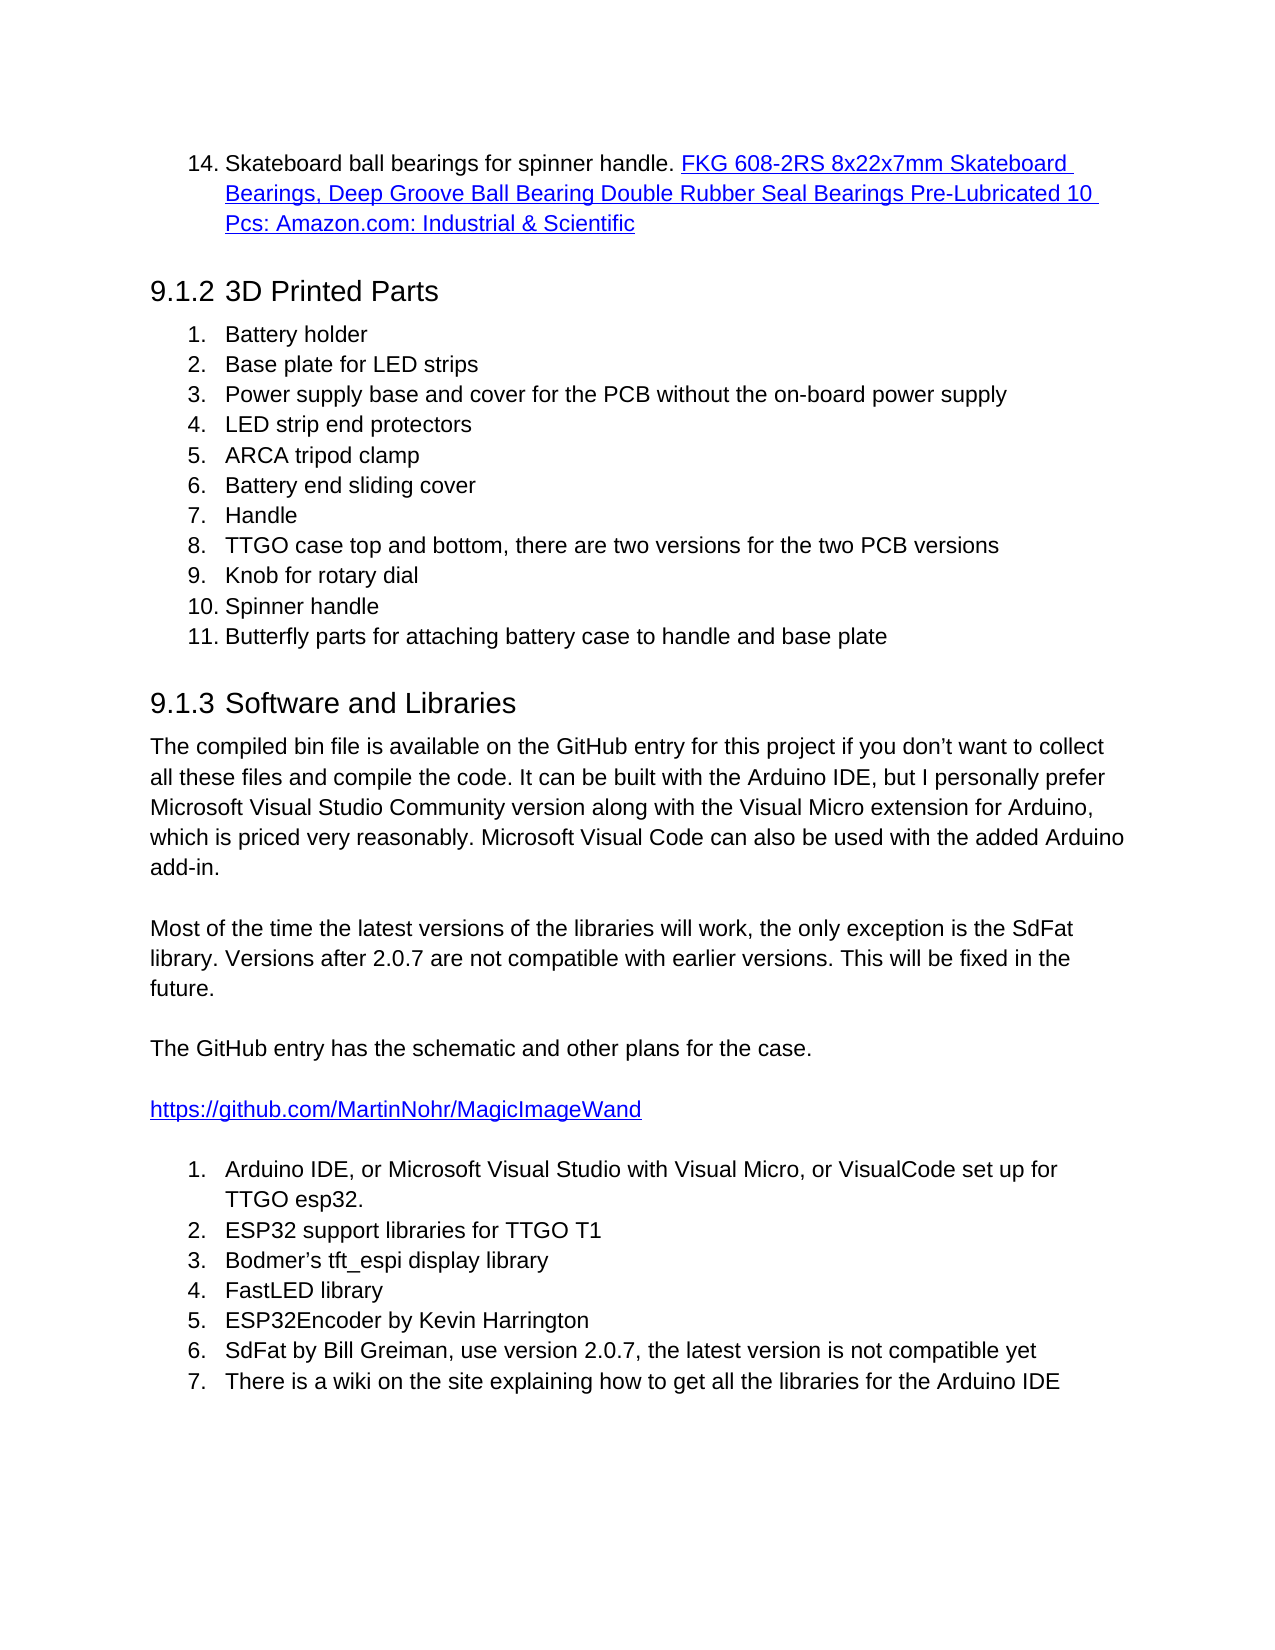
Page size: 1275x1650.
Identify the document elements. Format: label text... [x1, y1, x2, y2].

list Skateboard ball bearings for spinner handle. FKG 608-2RS 8x22x7mm Skateboard Bearings, Deep Groove Ball Bearing Double Rubber Seal Bearings Pre-Lubricated 10 Pcs: Amazon.com: Industrial & Scientific [187, 150, 1125, 237]
list Base plate for LED strips [187, 351, 1125, 377]
text The compiled bin file is available on the GitHub entry for this project if you don’t want to collect all these files and compile the code. It can be built with the Arduino IDE, but I personally prefer Microsoft Visual Studio Community version along with the Visual Micro extension for Arduino, which is priced very reasonably. Microsoft Visual Code can also be used with the added Arduino add-in. [150, 733, 1125, 881]
list LED strip end protectors [187, 411, 1125, 438]
text The GitHub entry has the schematic and other plans for the case. [150, 1035, 1125, 1062]
list Battery end sliding cover [187, 472, 1125, 498]
list Arduino IDE, or Microsoft Visual Studio with Visual Micro, or VisualCode set up for TTGO esp32. [187, 1156, 1125, 1213]
list Bodmer’s tft_espi display library [187, 1247, 1125, 1273]
list TTGO case top and bottom, there are two versions for the two PCB versions [187, 532, 1125, 559]
list Spinner handle [187, 593, 1125, 619]
list Battery holder [187, 321, 1125, 347]
list ESP32 support libraries for TTGO T1 [187, 1217, 1125, 1243]
subtitle 3D Printed Parts [150, 274, 1125, 307]
text https://github.com/MartinNohr/MagicImageWand [150, 1096, 1125, 1122]
list Handle [187, 502, 1125, 528]
subtitle Software and Libraries [150, 686, 1125, 720]
list ESP32Encoder by Kevin Harrington [187, 1307, 1125, 1334]
list Knob for rotary dial [187, 562, 1125, 589]
list Butterfly parts for attaching battery case to handle and base plate [187, 623, 1125, 649]
list ARCA tripod clamp [187, 442, 1125, 468]
list Power supply base and cover for the PCB without the on-board power supply [187, 381, 1125, 408]
list FastLED library [187, 1277, 1125, 1303]
text Most of the time the latest versions of the libraries will work, the only exception is the SdFat library. Versions after 2.0.7 are not compatible with earlier versions. This will be fixed in the future. [150, 914, 1125, 1001]
list SdFat by Bill Greiman, use version 2.0.7, the latest version is not compatible yet [187, 1337, 1125, 1364]
list There is a wiki on the site explaining how to get all the libraries for the Arduino IDE [187, 1368, 1125, 1394]
